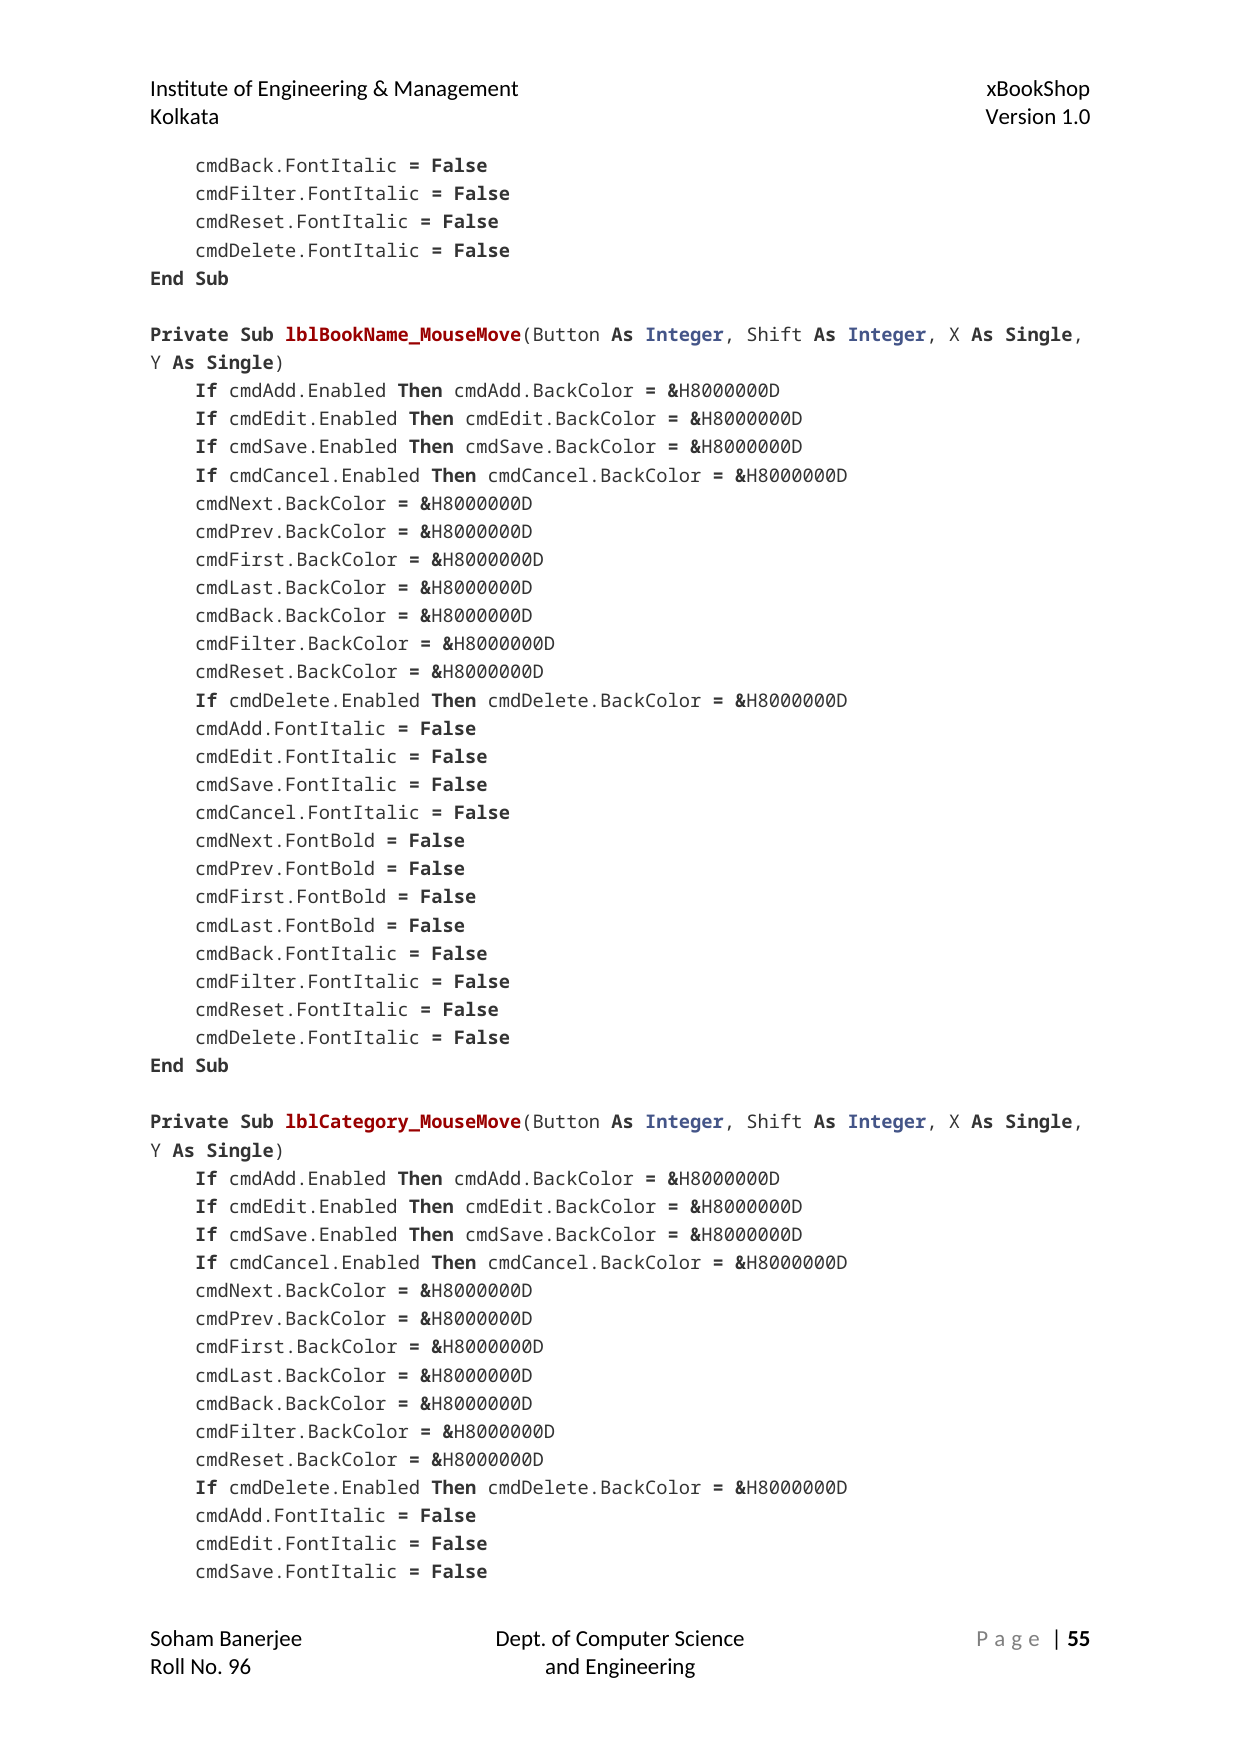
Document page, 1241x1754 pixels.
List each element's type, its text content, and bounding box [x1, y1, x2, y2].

text cmdFilter.FontItalic = False [150, 178, 1090, 206]
text If cmdSave.Enabled Then cmdSave.BackColor = &H8000000D [150, 431, 1090, 459]
text cmdFirst.FontBold = False [150, 881, 1090, 909]
text cmdNext.BackColor = &H8000000D [150, 487, 1090, 516]
text cmdEdit.FontItalic = False [150, 1528, 1090, 1556]
text If cmdEdit.Enabled Then cmdEdit.BackColor = &H8000000D [150, 1191, 1090, 1219]
text End Sub [150, 262, 1090, 291]
text If cmdDelete.Enabled Then cmdDelete.BackColor = &H8000000D [150, 684, 1090, 712]
text cmdDelete.FontItalic = False [150, 234, 1090, 262]
text cmdLast.FontBold = False [150, 909, 1090, 937]
text If cmdEdit.Enabled Then cmdEdit.BackColor = &H8000000D [150, 403, 1090, 431]
text If cmdAdd.Enabled Then cmdAdd.BackColor = &H8000000D [150, 1162, 1090, 1191]
text End Sub [150, 1050, 1090, 1078]
text cmdFirst.BackColor = &H8000000D [150, 1331, 1090, 1359]
text cmdNext.BackColor = &H8000000D [150, 1275, 1090, 1303]
text cmdReset.FontItalic = False [150, 206, 1090, 234]
text cmdSave.FontItalic = False [150, 769, 1090, 797]
text cmdFilter.BackColor = &H8000000D [150, 628, 1090, 656]
text cmdBack.FontItalic = False [150, 937, 1090, 966]
text cmdLast.BackColor = &H8000000D [150, 1359, 1090, 1387]
text cmdSave.FontItalic = False [150, 1556, 1090, 1584]
text Private Sub lblBookName_MouseMove(Button As Integer, Shift As Integer, X As Single, Y As Single) [150, 319, 1090, 375]
text cmdLast.BackColor = &H8000000D [150, 572, 1090, 600]
text If cmdAdd.Enabled Then cmdAdd.BackColor = &H8000000D [150, 375, 1090, 403]
text cmdAdd.FontItalic = False [150, 1500, 1090, 1528]
text cmdNext.FontBold = False [150, 825, 1090, 853]
text cmdPrev.FontBold = False [150, 853, 1090, 881]
text If cmdSave.Enabled Then cmdSave.BackColor = &H8000000D [150, 1219, 1090, 1247]
text cmdFilter.FontItalic = False [150, 966, 1090, 994]
text cmdFirst.BackColor = &H8000000D [150, 544, 1090, 572]
text cmdDelete.FontItalic = False [150, 1022, 1090, 1050]
text cmdReset.BackColor = &H8000000D [150, 1444, 1090, 1472]
text cmdReset.BackColor = &H8000000D [150, 656, 1090, 684]
text If cmdCancel.Enabled Then cmdCancel.BackColor = &H8000000D [150, 1247, 1090, 1275]
text If cmdDelete.Enabled Then cmdDelete.BackColor = &H8000000D [150, 1472, 1090, 1500]
text cmdPrev.BackColor = &H8000000D [150, 516, 1090, 544]
text cmdBack.FontItalic = False [150, 150, 1090, 178]
text cmdCancel.FontItalic = False [150, 797, 1090, 825]
text If cmdCancel.Enabled Then cmdCancel.BackColor = &H8000000D [150, 459, 1090, 487]
text cmdBack.BackColor = &H8000000D [150, 1387, 1090, 1416]
text cmdFilter.BackColor = &H8000000D [150, 1416, 1090, 1444]
text cmdPrev.BackColor = &H8000000D [150, 1303, 1090, 1331]
text Private Sub lblCategory_MouseMove(Button As Integer, Shift As Integer, X As Single, Y As Single) [150, 1106, 1090, 1162]
text cmdReset.FontItalic = False [150, 994, 1090, 1022]
text cmdBack.BackColor = &H8000000D [150, 600, 1090, 628]
text cmdEdit.FontItalic = False [150, 741, 1090, 769]
text cmdAdd.FontItalic = False [150, 712, 1090, 741]
